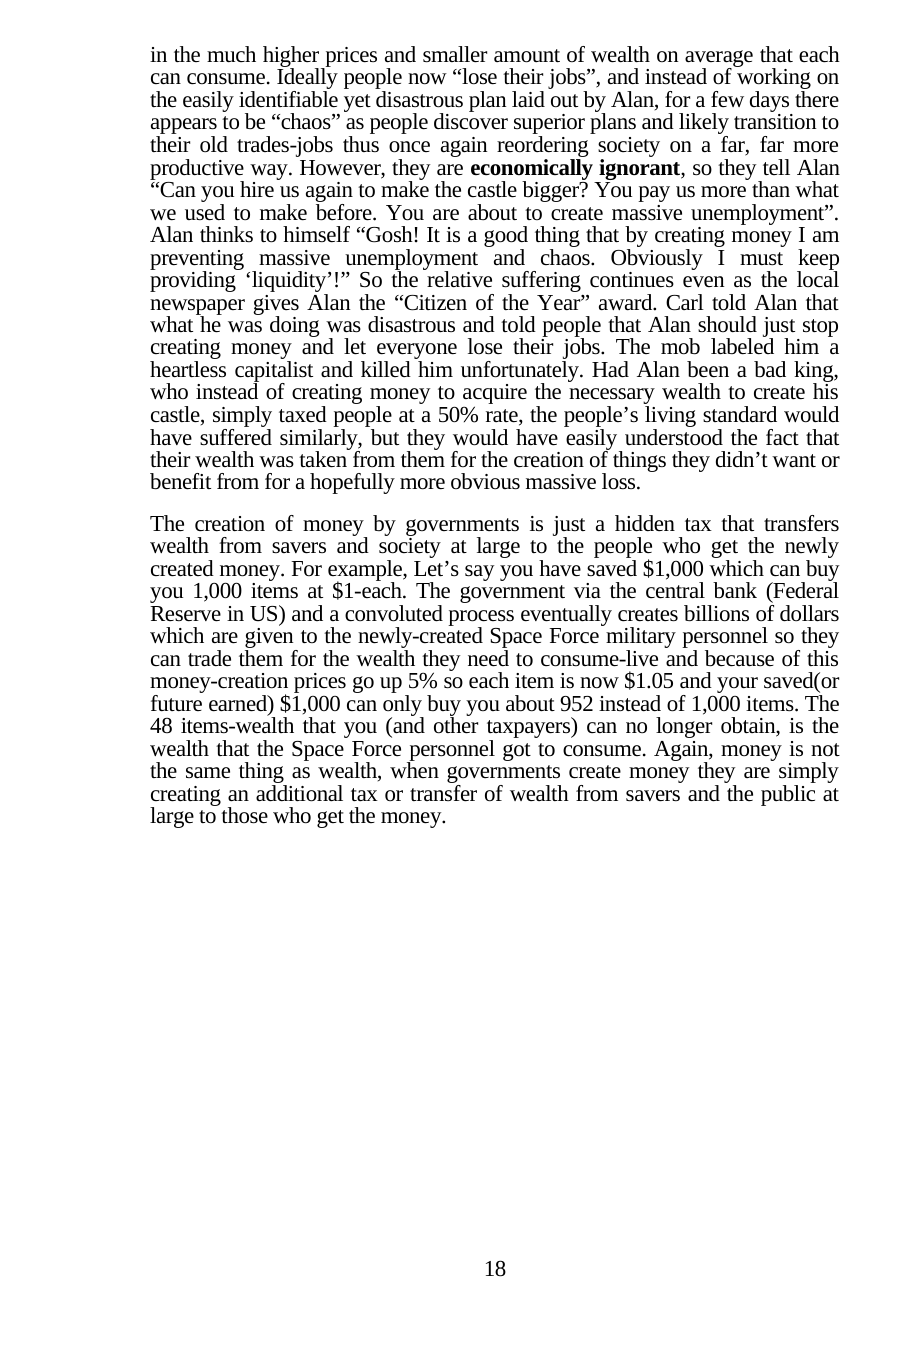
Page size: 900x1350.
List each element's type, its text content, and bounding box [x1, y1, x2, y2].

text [150, 45, 840, 495]
text The creation of money by governments is just a hidden tax that transfers wealth from savers and society at large to the people who get the newly created money. For example, Let’s say you have saved $1,000 which can buy you 1,000 items at $1-each. The government via the central bank (Federal Reserve in US) and a convoluted process eventually creates billions of dollars which are given to the newly-created Space Force military personnel so they can trade them for the wealth they need to consume-live and because of this money-creation prices go up 5% so each item is now $1.05 and your saved(or future earned) $1,000 can only buy you about 952 instead of 1,000 items. The 48 items-wealth that you (and other taxpayers) can no longer obtain, is the wealth that the Space Force personnel got to consume. Again, money is not the same thing as wealth, when governments create money they are simply creating an additional tax or transfer of wealth from savers and the public at large to those who get the money. [150, 514, 840, 828]
